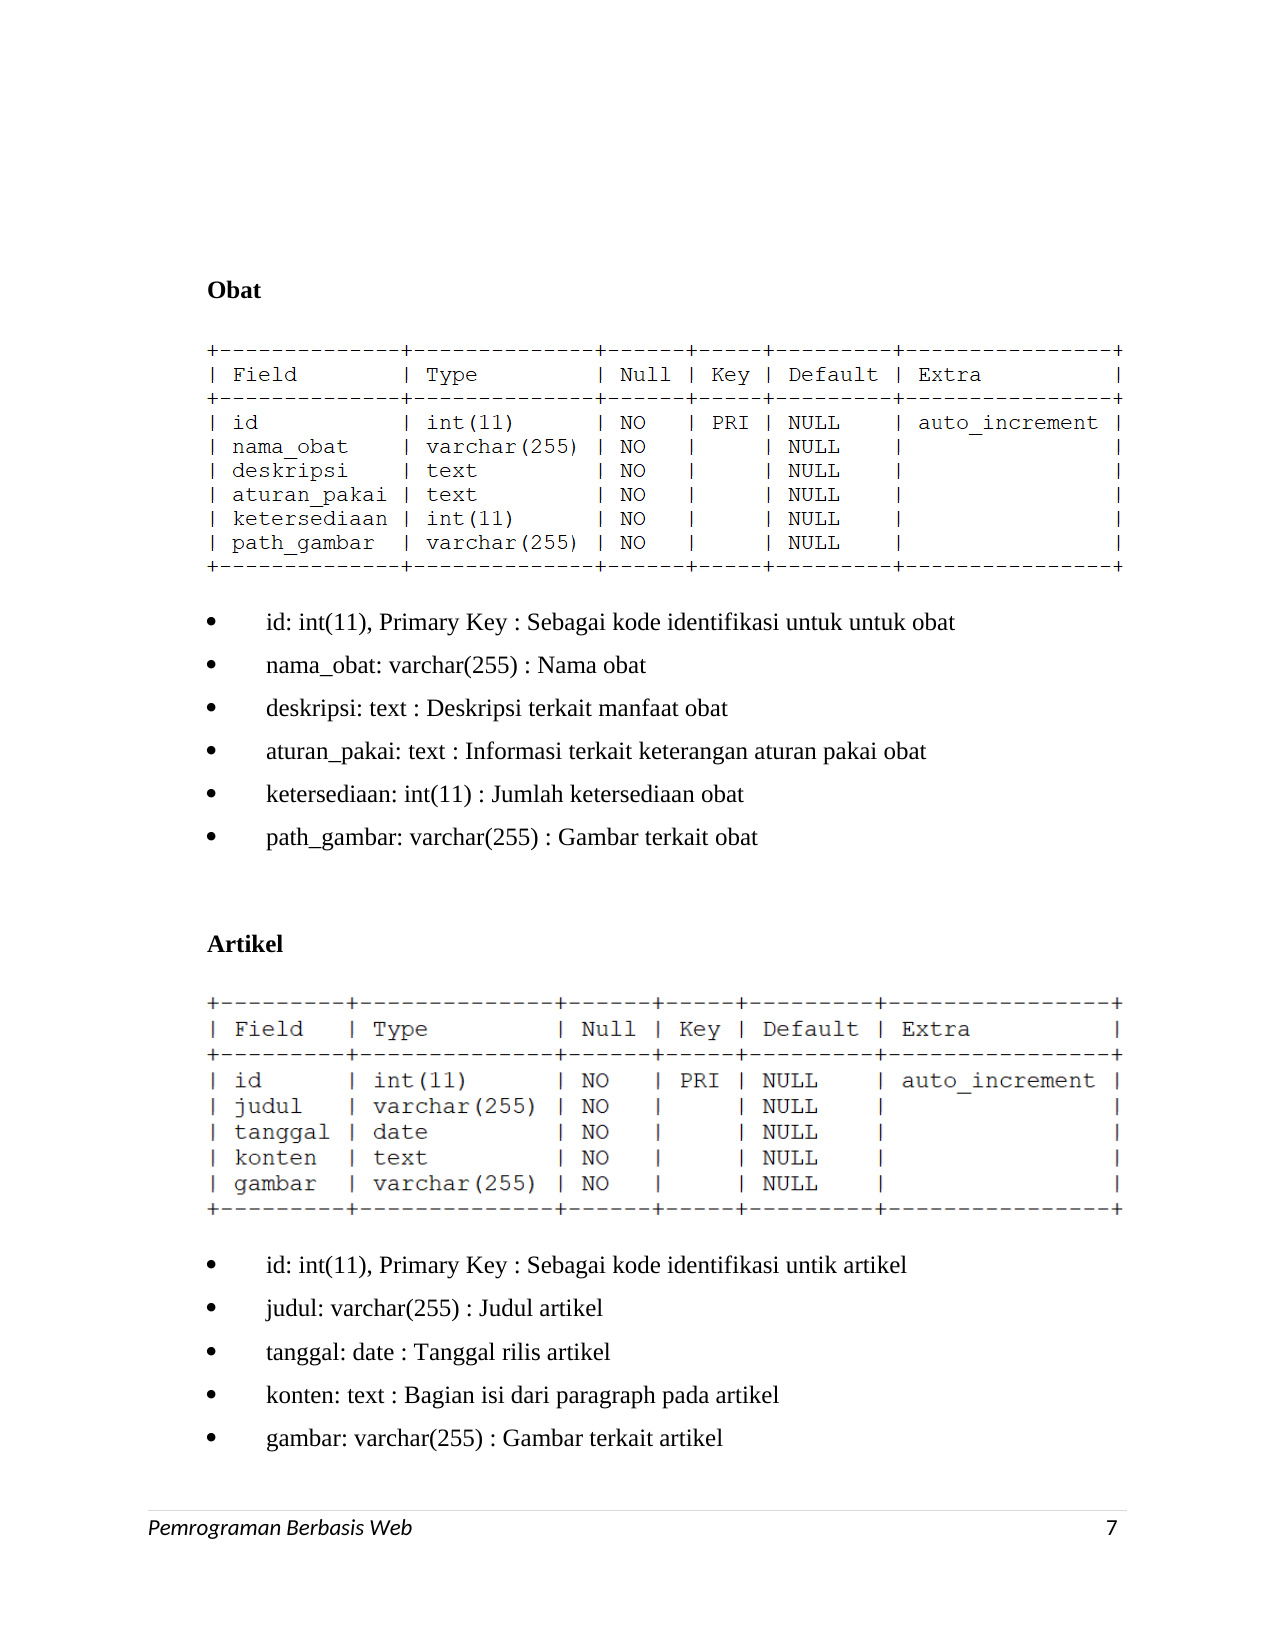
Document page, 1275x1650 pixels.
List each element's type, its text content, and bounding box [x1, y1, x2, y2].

text Artikel [207, 929, 1127, 958]
list nama_obat: varchar(255) : Nama obat [207, 650, 1127, 678]
list path_gambar: varchar(255) : Gambar terkait obat [207, 822, 1127, 851]
list deskripsi: text : Deskripsi terkait manfaat obat [207, 693, 1127, 722]
list gambar: varchar(255) : Gambar terkait artikel [207, 1423, 1127, 1452]
text Obat [207, 276, 1127, 304]
list tanggal: date : Tanggal rilis artikel [207, 1337, 1127, 1365]
list judul: varchar(255) : Judul artikel [207, 1293, 1127, 1322]
picture [206, 339, 1123, 572]
list ketersediaan: int(11) : Jumlah ketersediaan obat [207, 779, 1127, 808]
list konten: text : Bagian isi dari paragraph pada artikel [207, 1380, 1127, 1408]
picture [206, 993, 1123, 1216]
list id: int(11), Primary Key : Sebagai kode identifikasi untuk untuk obat [207, 607, 1127, 635]
list aturan_pakai: text : Informasi terkait keterangan aturan pakai obat [207, 736, 1127, 765]
list id: int(11), Primary Key : Sebagai kode identifikasi untik artikel [207, 1250, 1127, 1279]
